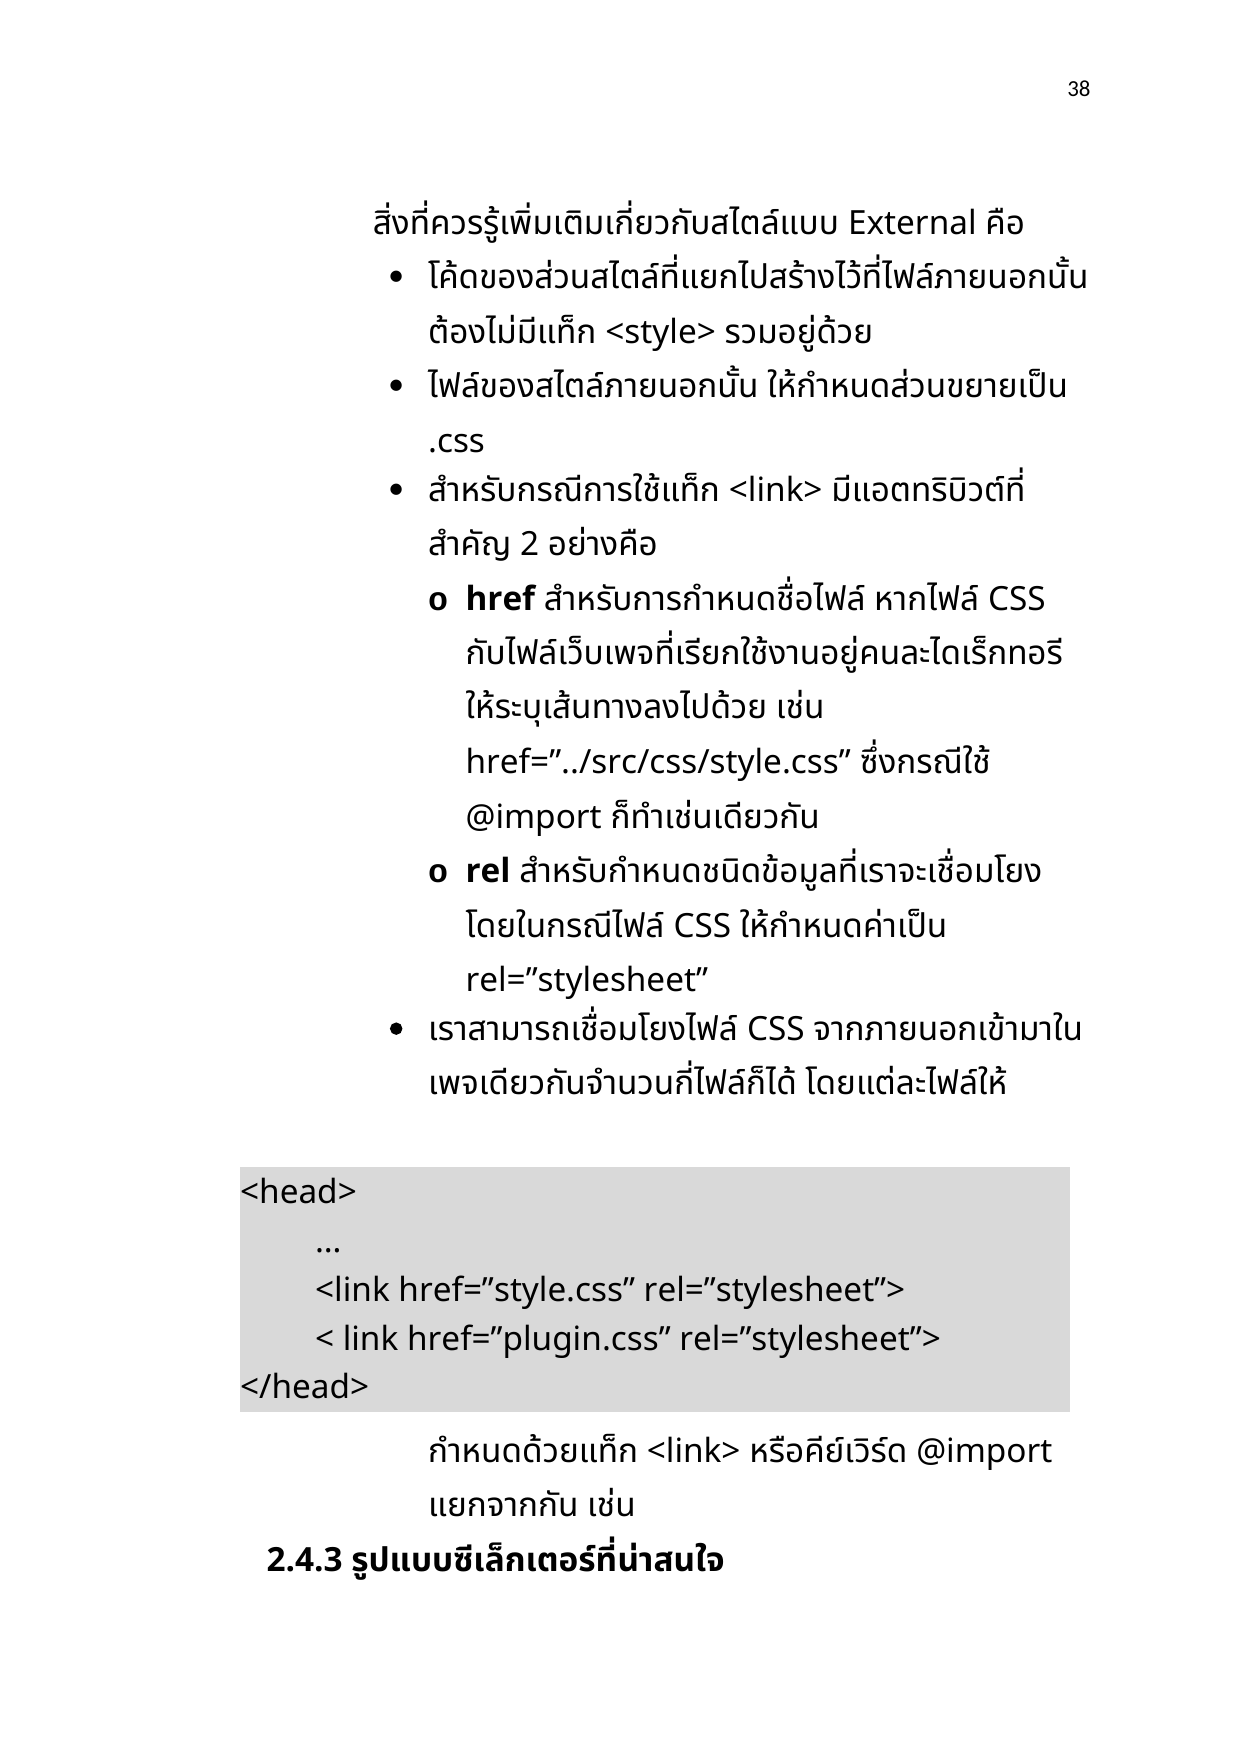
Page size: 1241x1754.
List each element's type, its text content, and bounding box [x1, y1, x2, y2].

list ไฟล์ของสไตล์ภายนอกนั้น ให้กำหนดส่วนขยายเป็น .css [390, 362, 1090, 462]
text 2.4.3 รูปแบบซีเล็กเตอร์ที่น่าสนใจ [225, 1536, 1090, 1586]
list เราสามารถเชื่อมโยงไฟล์ CSS จากภายนอกเข้ามาในเพจเดียวกันจำนวนกี่ไฟล์ก็ได้ โดยแต่ละไฟล์ให้กำหนดด้วยแท็ก <link> หรือคีย์เวิร์ด @import แยกจากกัน เช่น [390, 1005, 1090, 1532]
text สิ่งที่ควรรู้เพิ่มเติมเกี่ยวกับสไตล์แบบ External คือ [225, 199, 1090, 249]
list สำหรับกรณีการใช้แท็ก <link> มีแอตทริบิวต์ที่สำคัญ 2 อย่างคือ [390, 465, 1090, 571]
list โค้ดของส่วนสไตล์ที่แยกไปสร้างไว้ที่ไฟล์ภายนอกนั้น ต้องไม่มีแท็ก <style> รวมอยู่ด้วย [390, 253, 1090, 358]
list rel สำหรับกำหนดชนิดข้อมูลที่เราจะเชื่อมโยง โดยในกรณีไฟล์ CSS ให้กำหนดค่าเป็น rel=”stylesheet” [428, 847, 1090, 1001]
list href สำหรับการกำหนดชื่อไฟล์ หากไฟล์ CSS กับไฟล์เว็บเพจที่เรียกใช้งานอยู่คนละไดเร็กทอรี ให้ระบุเส้นทางลงไปด้วย เช่น href=”../src/css/style.css” ซึ่งกรณีใช้ @import ก็ทำเช่นเดียวกัน [428, 574, 1090, 843]
